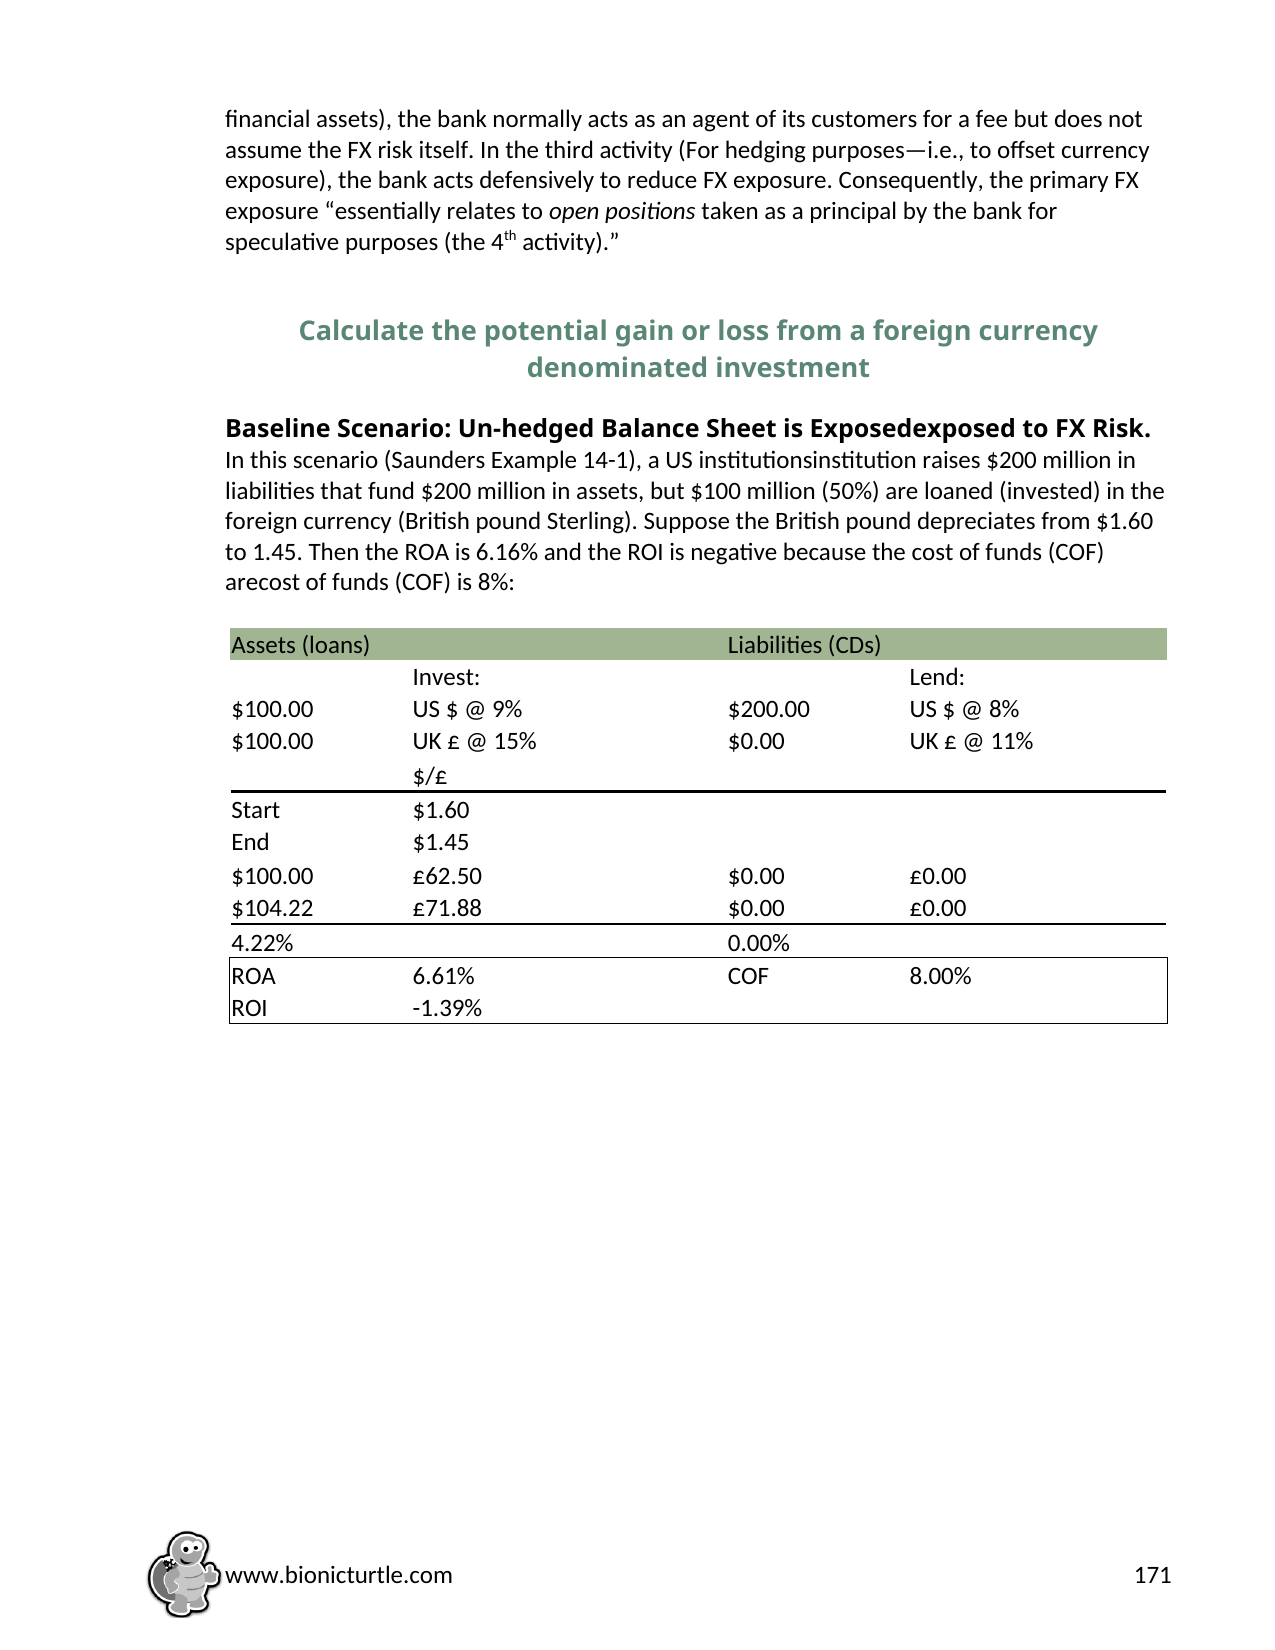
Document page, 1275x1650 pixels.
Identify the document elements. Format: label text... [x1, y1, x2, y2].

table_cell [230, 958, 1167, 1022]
subtitle Calculate the potential gain or loss from a foreign currency denominated investment [225, 312, 1172, 385]
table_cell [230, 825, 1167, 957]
subtitle Baseline Scenario: Un-hedged Balance Sheet is to FX Risk [225, 410, 1172, 444]
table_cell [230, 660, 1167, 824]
text In this scenario (Saunders Example 14-1), a US raises $200 million in liabilities that fund $200 million in assets, but $100 million (50%) are loaned (invested) in the foreign currency (British pound Sterling). Suppose the British pound depreciates from $1.60 to 1.45. Then the ROA is 6.16% and the ROI is negative because the 8%: [225, 444, 1172, 597]
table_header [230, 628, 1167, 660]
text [225, 103, 1172, 256]
